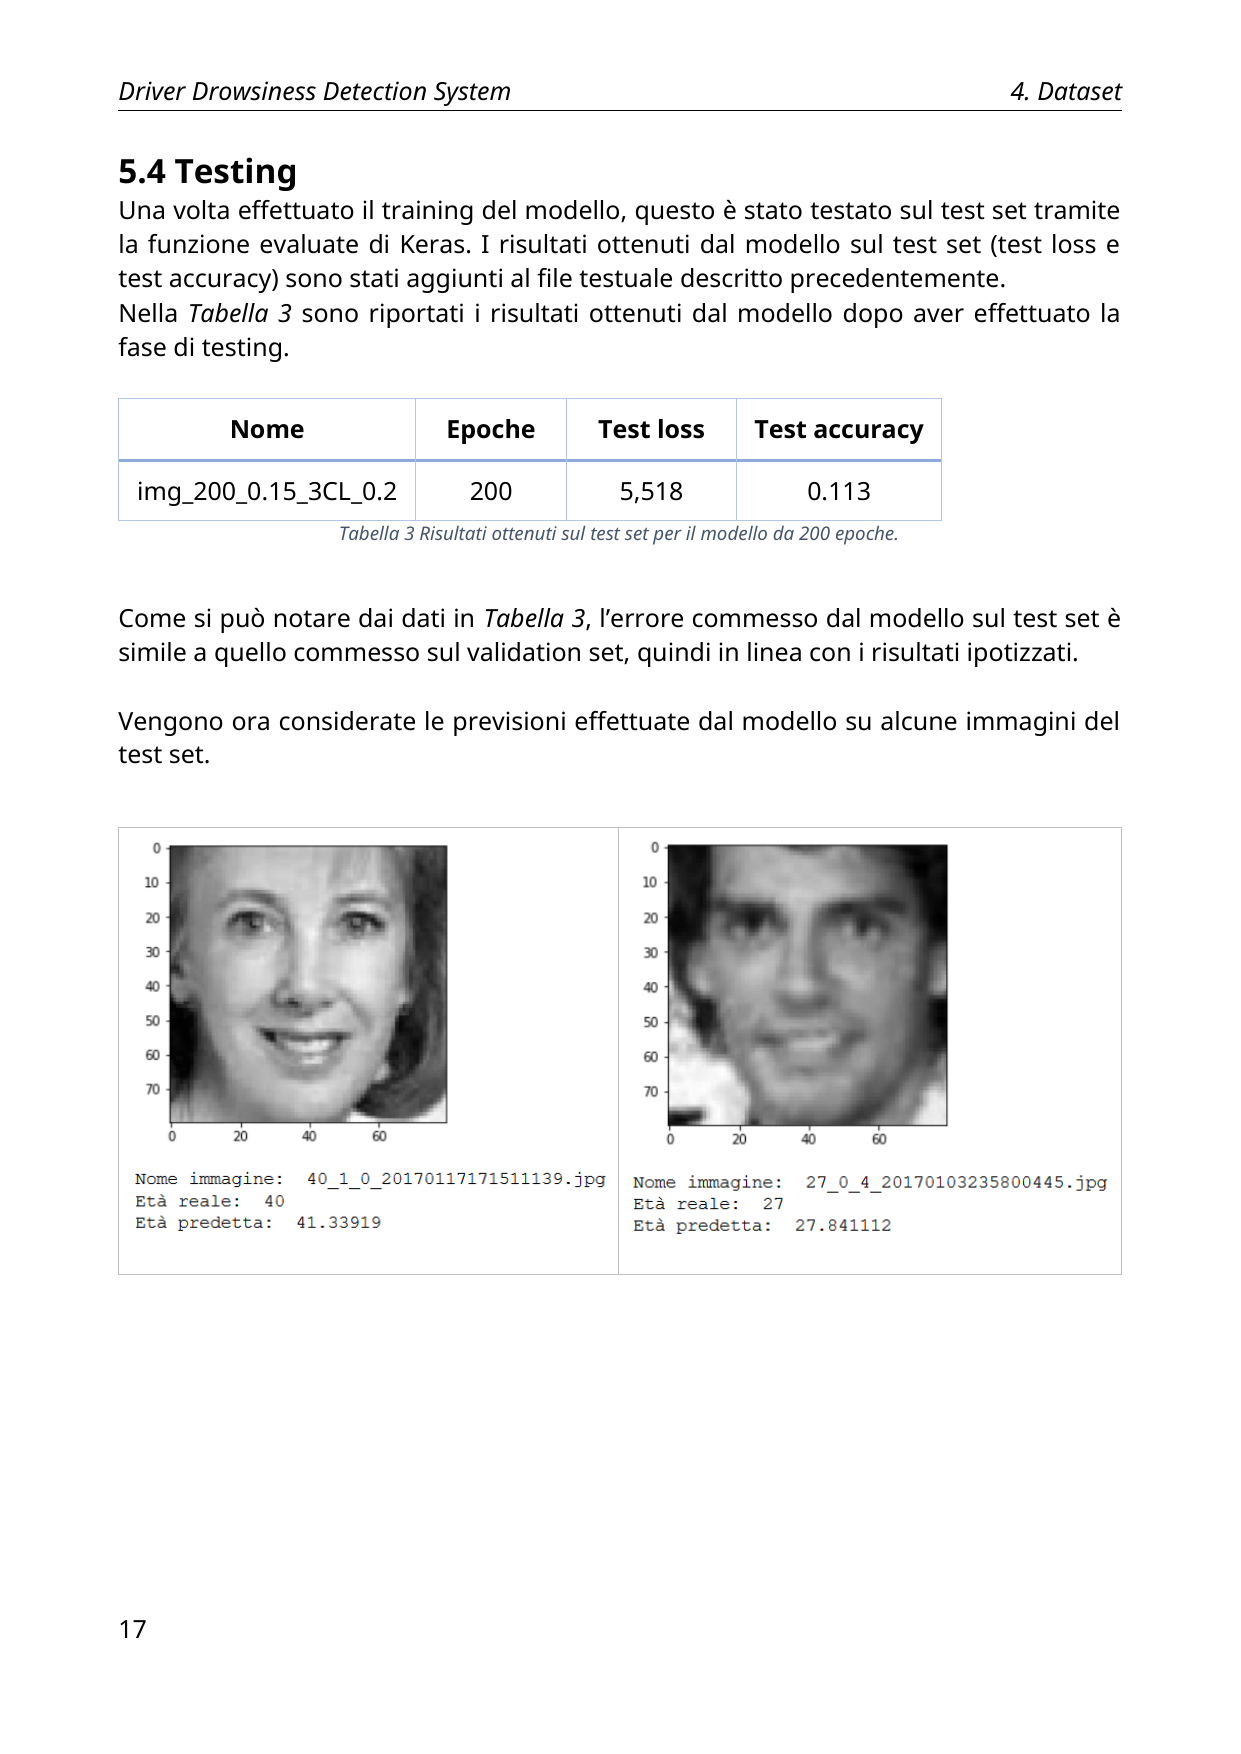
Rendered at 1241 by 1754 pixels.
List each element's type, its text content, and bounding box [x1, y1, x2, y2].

text Come si può notare dai dati in Tabella 3, l’errore commesso dal modello sul test set è simile a quello commesso sul validation set, quindi in linea con i risultati ipotizzati. [118, 601, 1122, 669]
text Tabella 3 Risultati ottenuti sul test set per il modello da 200 epoche. [118, 521, 1122, 546]
table_header Nome [119, 399, 415, 458]
text Una volta effettuato il training del modello, questo è stato testato sul test set tramite la funzione evaluate di Keras. I risultati ottenuti dal modello sul test set (test loss e test accuracy) sono stati aggiunti al file testuale descritto precedentemente. [118, 193, 1122, 295]
table_header [619, 828, 1121, 1274]
picture [629, 828, 1110, 1240]
table_header Test accuracy [737, 399, 941, 458]
table_header [119, 828, 618, 1274]
text Vengono ora considerate le previsioni effettuate dal modello su alcune immagini del test set. [118, 703, 1122, 771]
subtitle 5.4 Testing [118, 148, 1122, 193]
table_cell 5,518 [567, 462, 736, 519]
table_cell img_200_0.15_3CL_0.2 [119, 462, 415, 519]
table_cell 0.113 [737, 462, 941, 519]
table_header Epoche [416, 399, 566, 458]
text Nella Tabella 3 sono riportati i risultati ottenuti dal modello dopo aver effettuato la fase di testing. [118, 295, 1122, 363]
picture [129, 828, 606, 1239]
table_cell 200 [416, 462, 566, 519]
table_header Test loss [567, 399, 736, 458]
